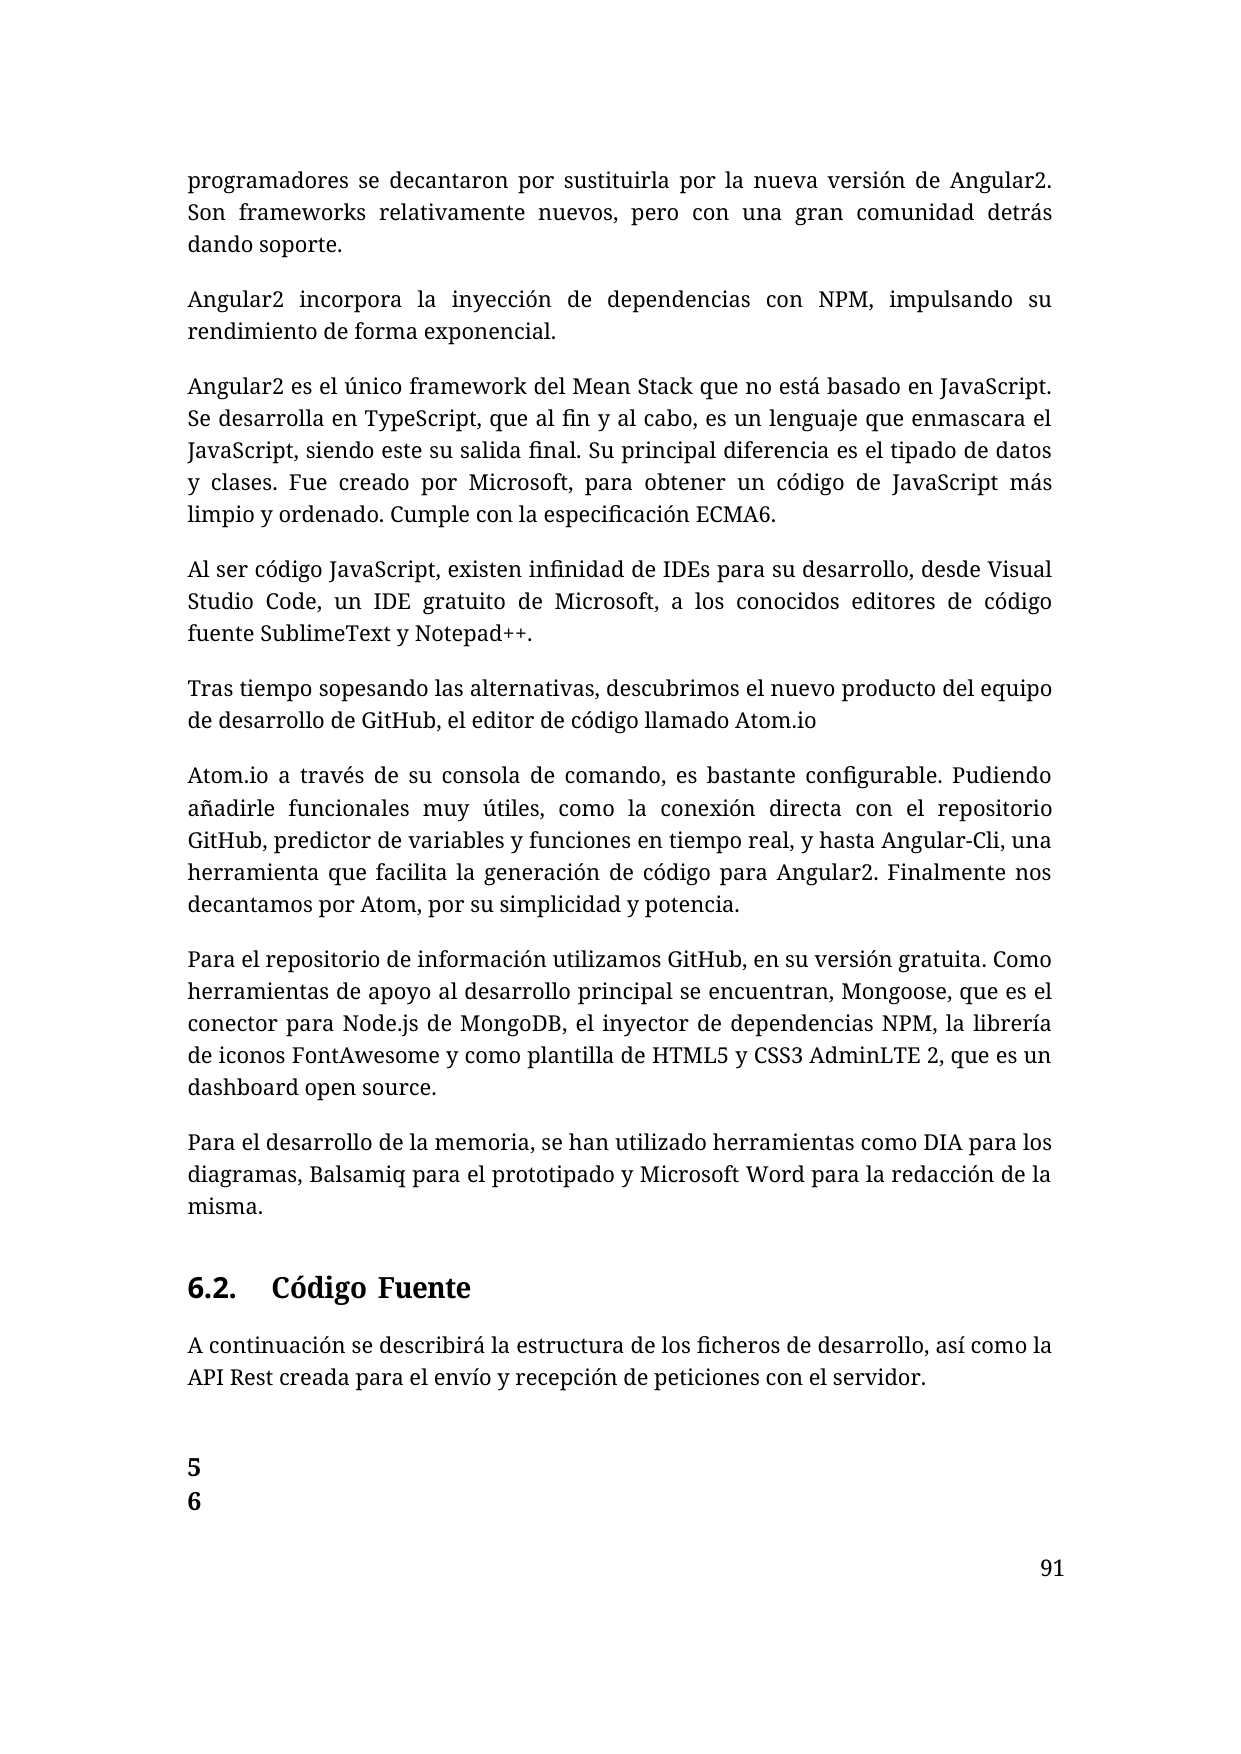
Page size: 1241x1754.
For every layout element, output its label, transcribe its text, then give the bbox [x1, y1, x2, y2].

text A continuación se describirá la estructura de los ficheros de desarrollo, así como la API Rest creada para el envío y recepción de peticiones con el servidor. [187, 1330, 1053, 1392]
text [187, 164, 1053, 258]
text Tras tiempo sopesando las alternativas, descubrimos el nuevo producto del equipo de desarrollo de GitHub, el editor de código llamado Atom.io [187, 673, 1053, 735]
text Angular2 es el único framework del Mean Stack que no está basado en JavaScript. Se desarrolla en TypeScript, que al fin y al cabo, es un lenguaje que enmascara el JavaScript, siendo este su salida final. Su principal diferencia es el tipado de datos y clases. Fue creado por Microsoft, para obtener un código de JavaScript más limpio y ordenado. Cumple con la especificación ECMA6. [187, 371, 1053, 529]
text Para el repositorio de información utilizamos GitHub, en su versión gratuita. Como herramientas de apoyo al desarrollo principal se encuentran, Mongoose, que es el conector para Node.js de MongoDB, el inyector de dependencias NPM, la librería de iconos FontAwesome y como plantilla de HTML5 y CSS3 AdminLTE 2, que es un dashboard open source. [187, 944, 1053, 1102]
text Para el desarrollo de la memoria, se han utilizado herramientas como DIA para los diagramas, Balsamiq para el prototipado y Microsoft Word para la redacción de la misma. [187, 1127, 1053, 1221]
text Angular2 incorpora la inyección de dependencias con NPM, impulsando su rendimiento de forma exponencial. [187, 284, 1053, 346]
subtitle Código Fuente [187, 1268, 1065, 1307]
text Al ser código JavaScript, existen infinidad de IDEs para su desarrollo, desde Visual Studio Code, un IDE gratuito de Microsoft, a los conocidos editores de código fuente SublimeText y Notepad++. [187, 554, 1053, 648]
text Atom.io a través de su consola de comando, es bastante configurable. Pudiendo añadirle funcionales muy útiles, como la conexión directa con el repositorio GitHub, predictor de variables y funciones en tiempo real, y hasta Angular-Cli, una herramienta que facilita la generación de código para Angular2. Finalmente nos decantamos por Atom, por su simplicidad y potencia. [187, 760, 1053, 918]
